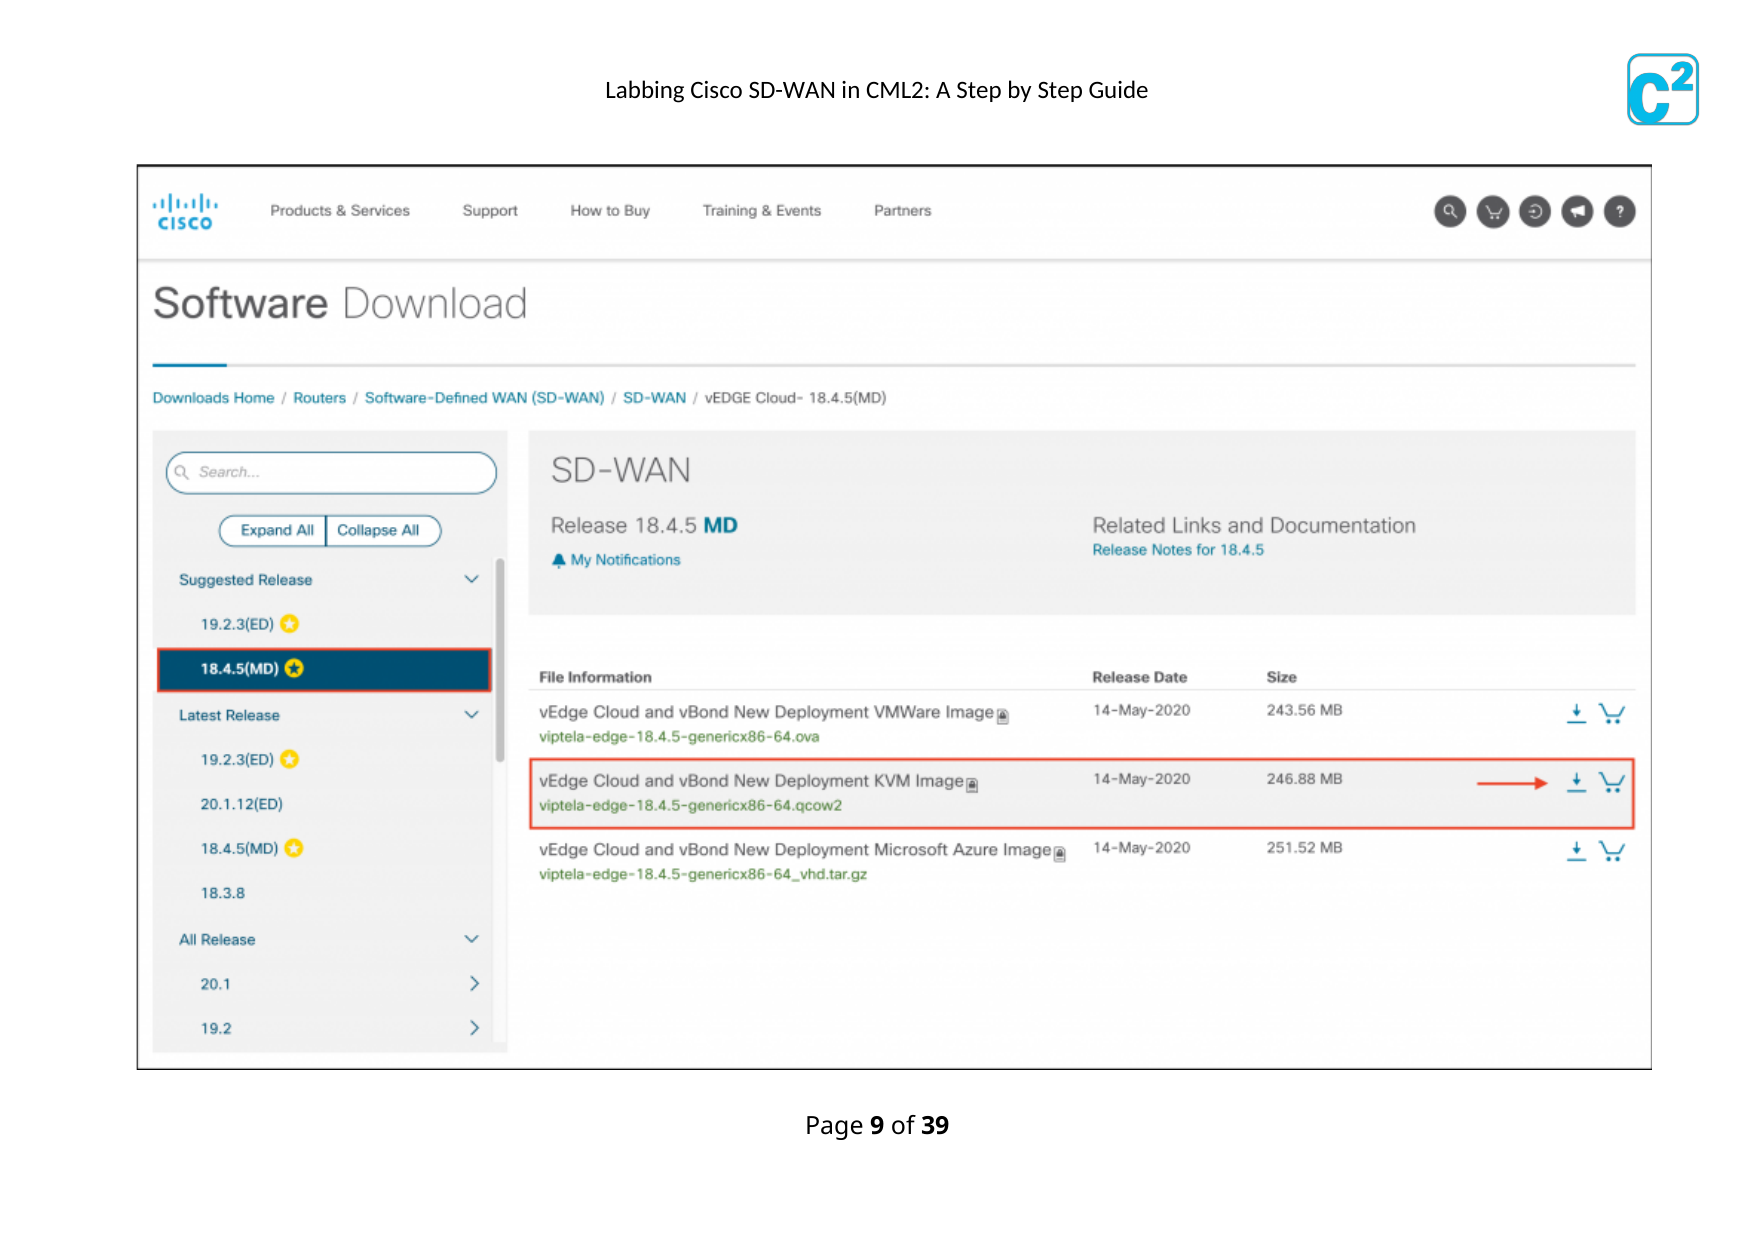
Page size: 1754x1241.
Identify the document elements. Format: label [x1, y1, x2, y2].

picture [1626, 52, 1700, 126]
picture [135, 164, 1652, 1069]
